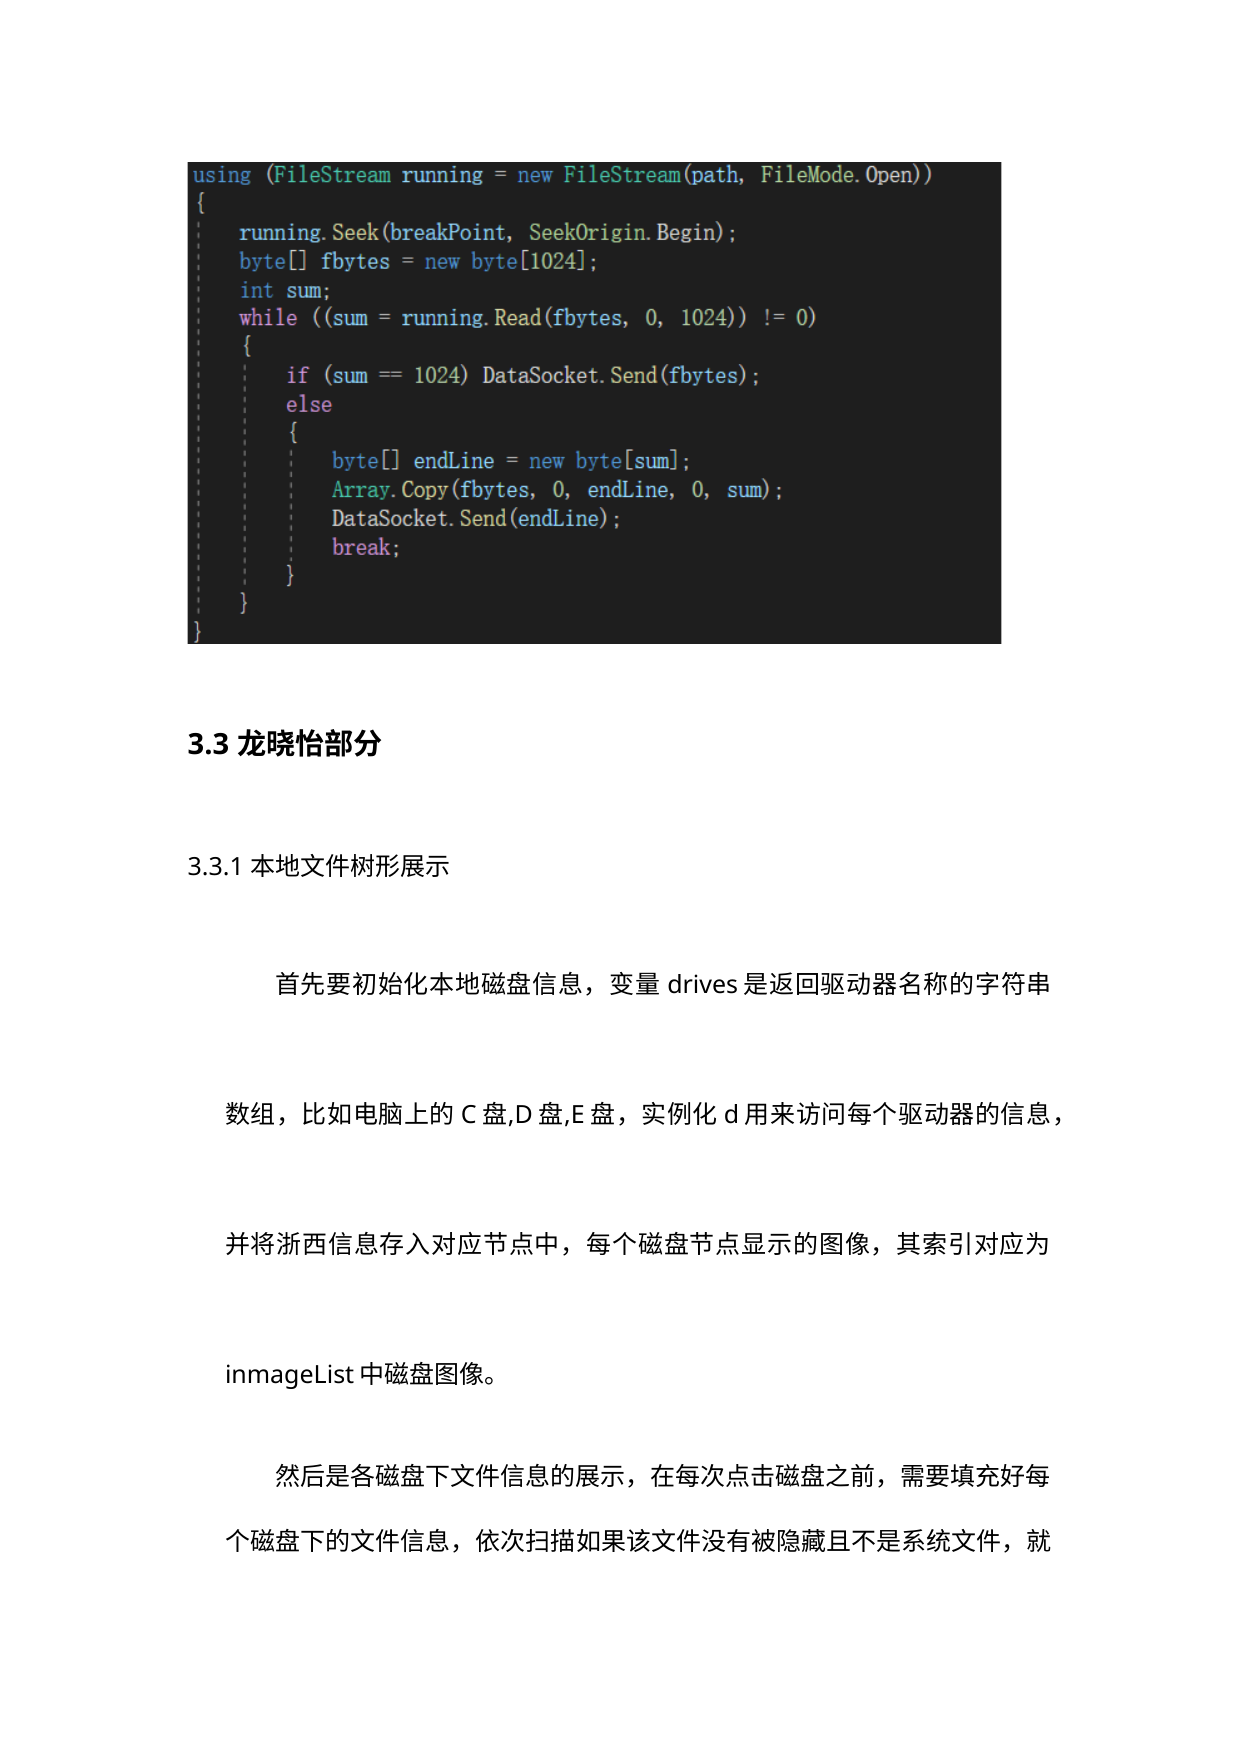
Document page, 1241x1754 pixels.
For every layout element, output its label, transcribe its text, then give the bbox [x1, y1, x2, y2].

subtitle 3.3 龙晓怡部分 [187, 709, 1053, 774]
picture [187, 162, 1002, 644]
subtitle 3.3.1 本地文件树形展示 [187, 832, 1053, 897]
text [225, 1442, 1053, 1572]
text 首先要初始化本地磁盘信息，变量drives是返回驱动器名称的字符串数组，比如电脑上的C盘,D盘,E盘，实例化d用来访问每个驱动器的信息，并将浙西信息存入对应节点中，每个磁盘节点显示的图像，其索引对应为inmageList中磁盘图像。 [225, 951, 1053, 1406]
